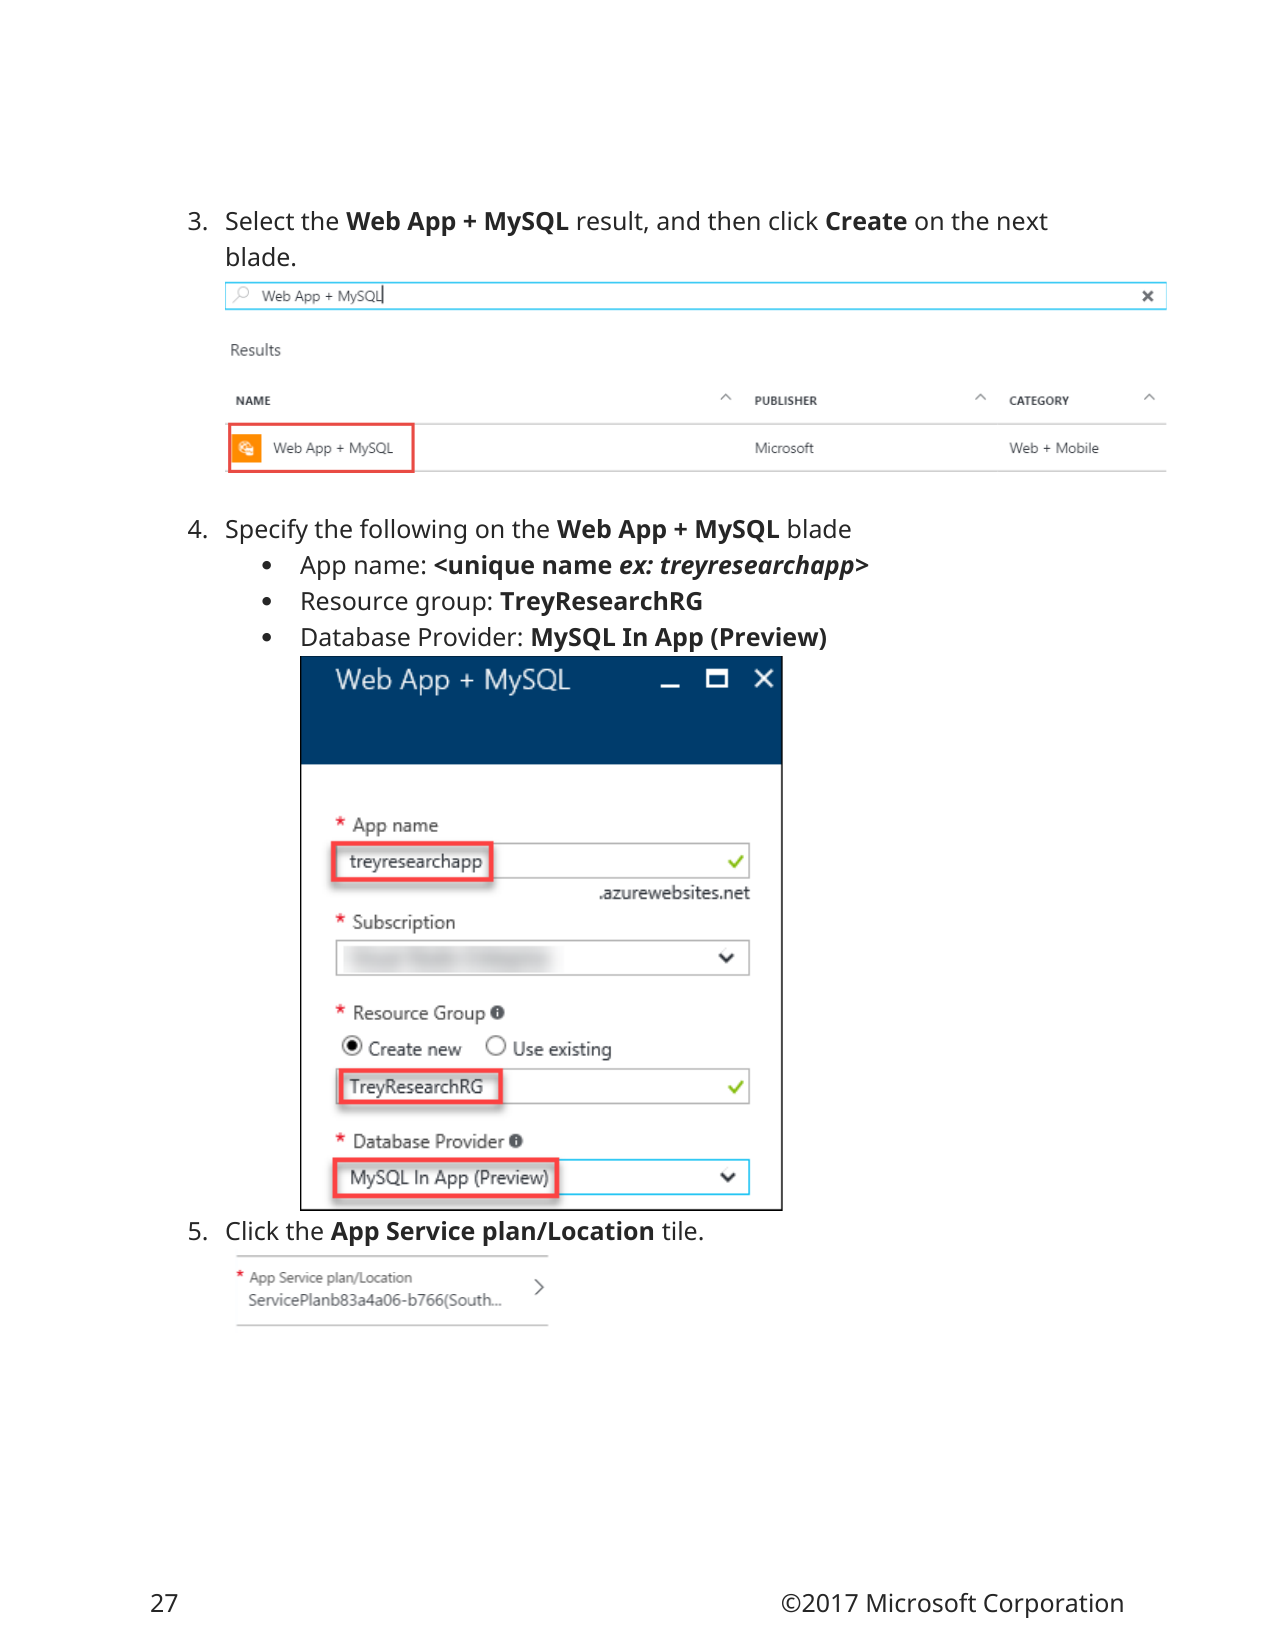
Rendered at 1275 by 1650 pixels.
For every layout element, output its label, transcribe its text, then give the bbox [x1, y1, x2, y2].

picture [225, 1249, 557, 1333]
picture [225, 275, 1167, 473]
list Click the App Service plan/Location tile. [187, 1213, 1125, 1247]
list Database Provider: MySQL In App (Preview) [262, 620, 1125, 654]
list App name: <unique name ex: treyresearchapp> [262, 548, 1125, 582]
picture [300, 656, 783, 1211]
list Specify the following on the Web App + MySQL blade [187, 512, 1125, 546]
list Resource group: TreyResearchRG [262, 584, 1125, 618]
list Select the Web App + MySQL result, and then click Create on the next blade. [187, 203, 1125, 273]
